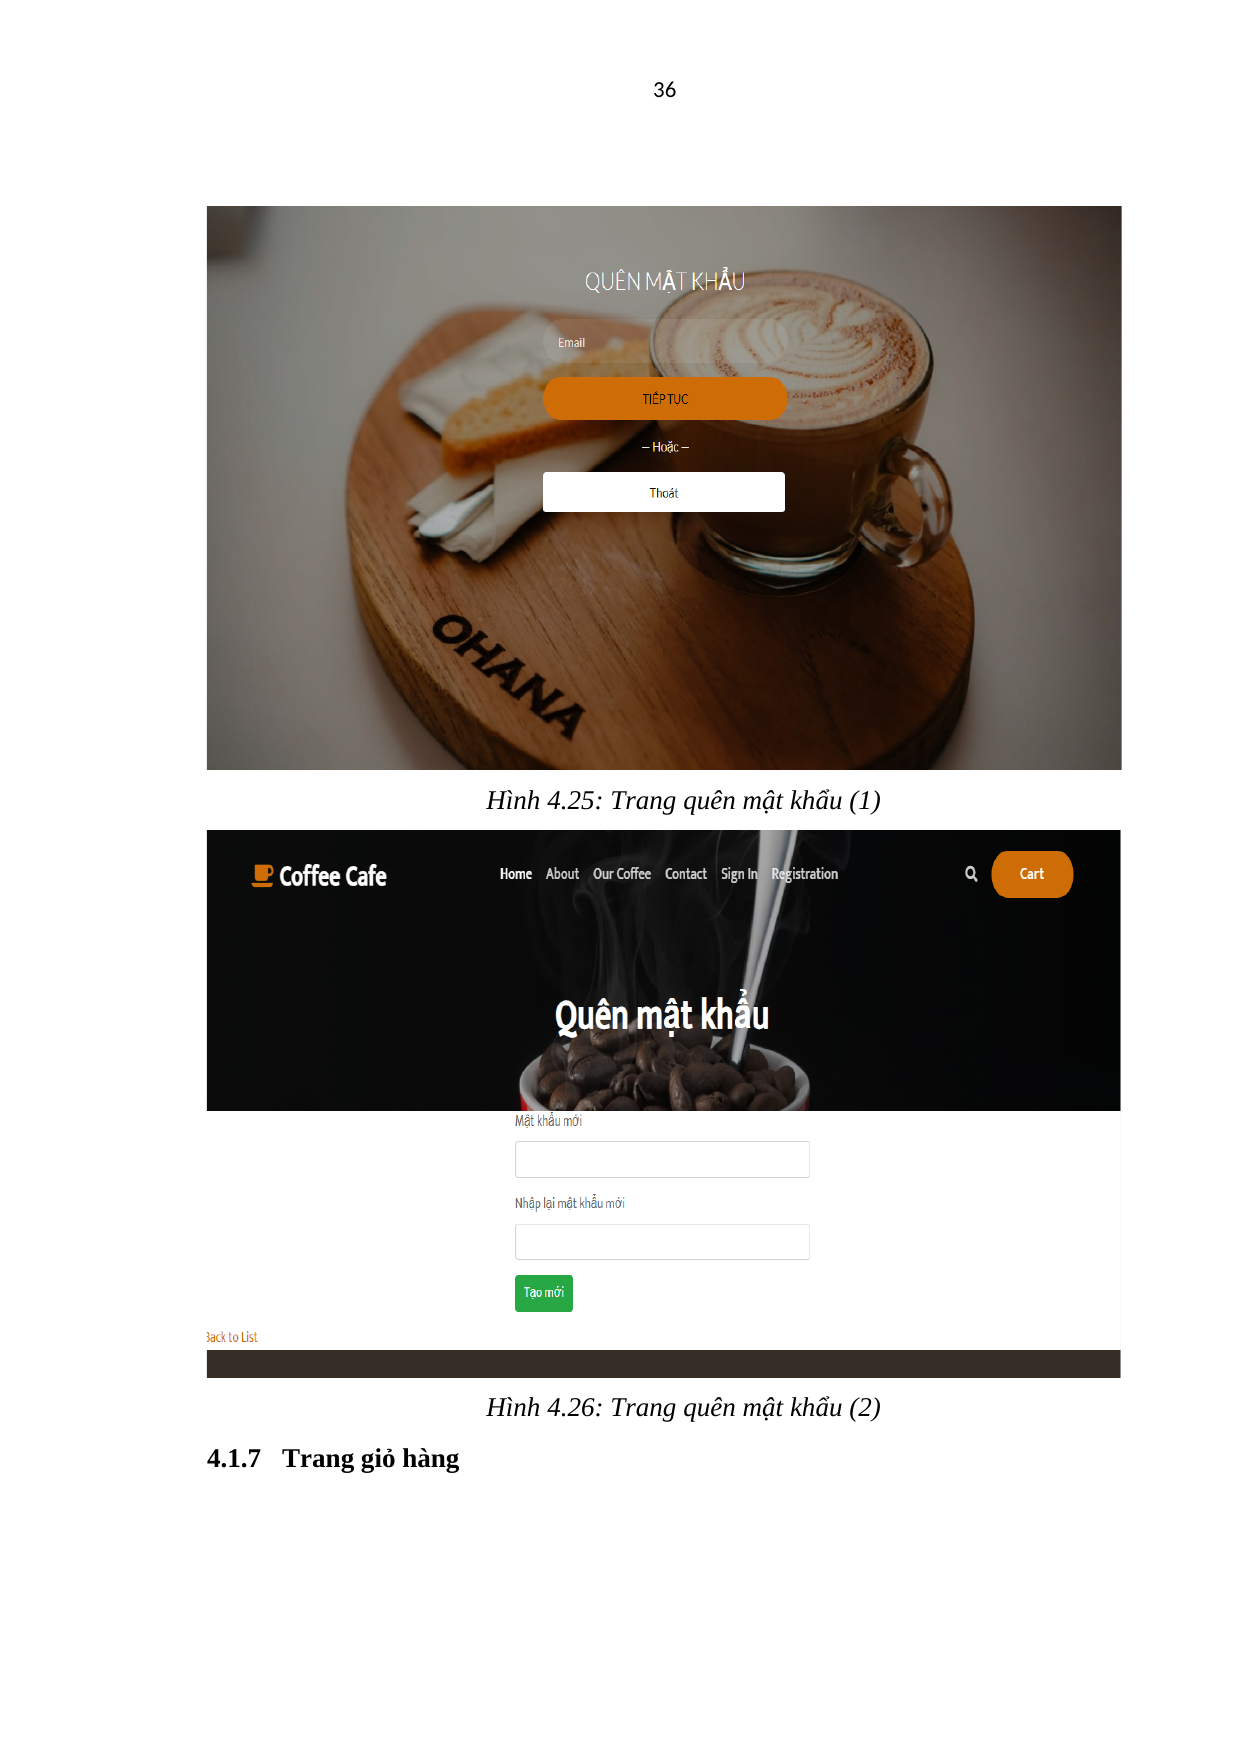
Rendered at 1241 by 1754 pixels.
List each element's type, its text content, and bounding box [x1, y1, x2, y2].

picture [206, 206, 1122, 770]
subtitle Trang giỏ hàng [207, 1442, 1122, 1473]
picture [206, 830, 1121, 1378]
